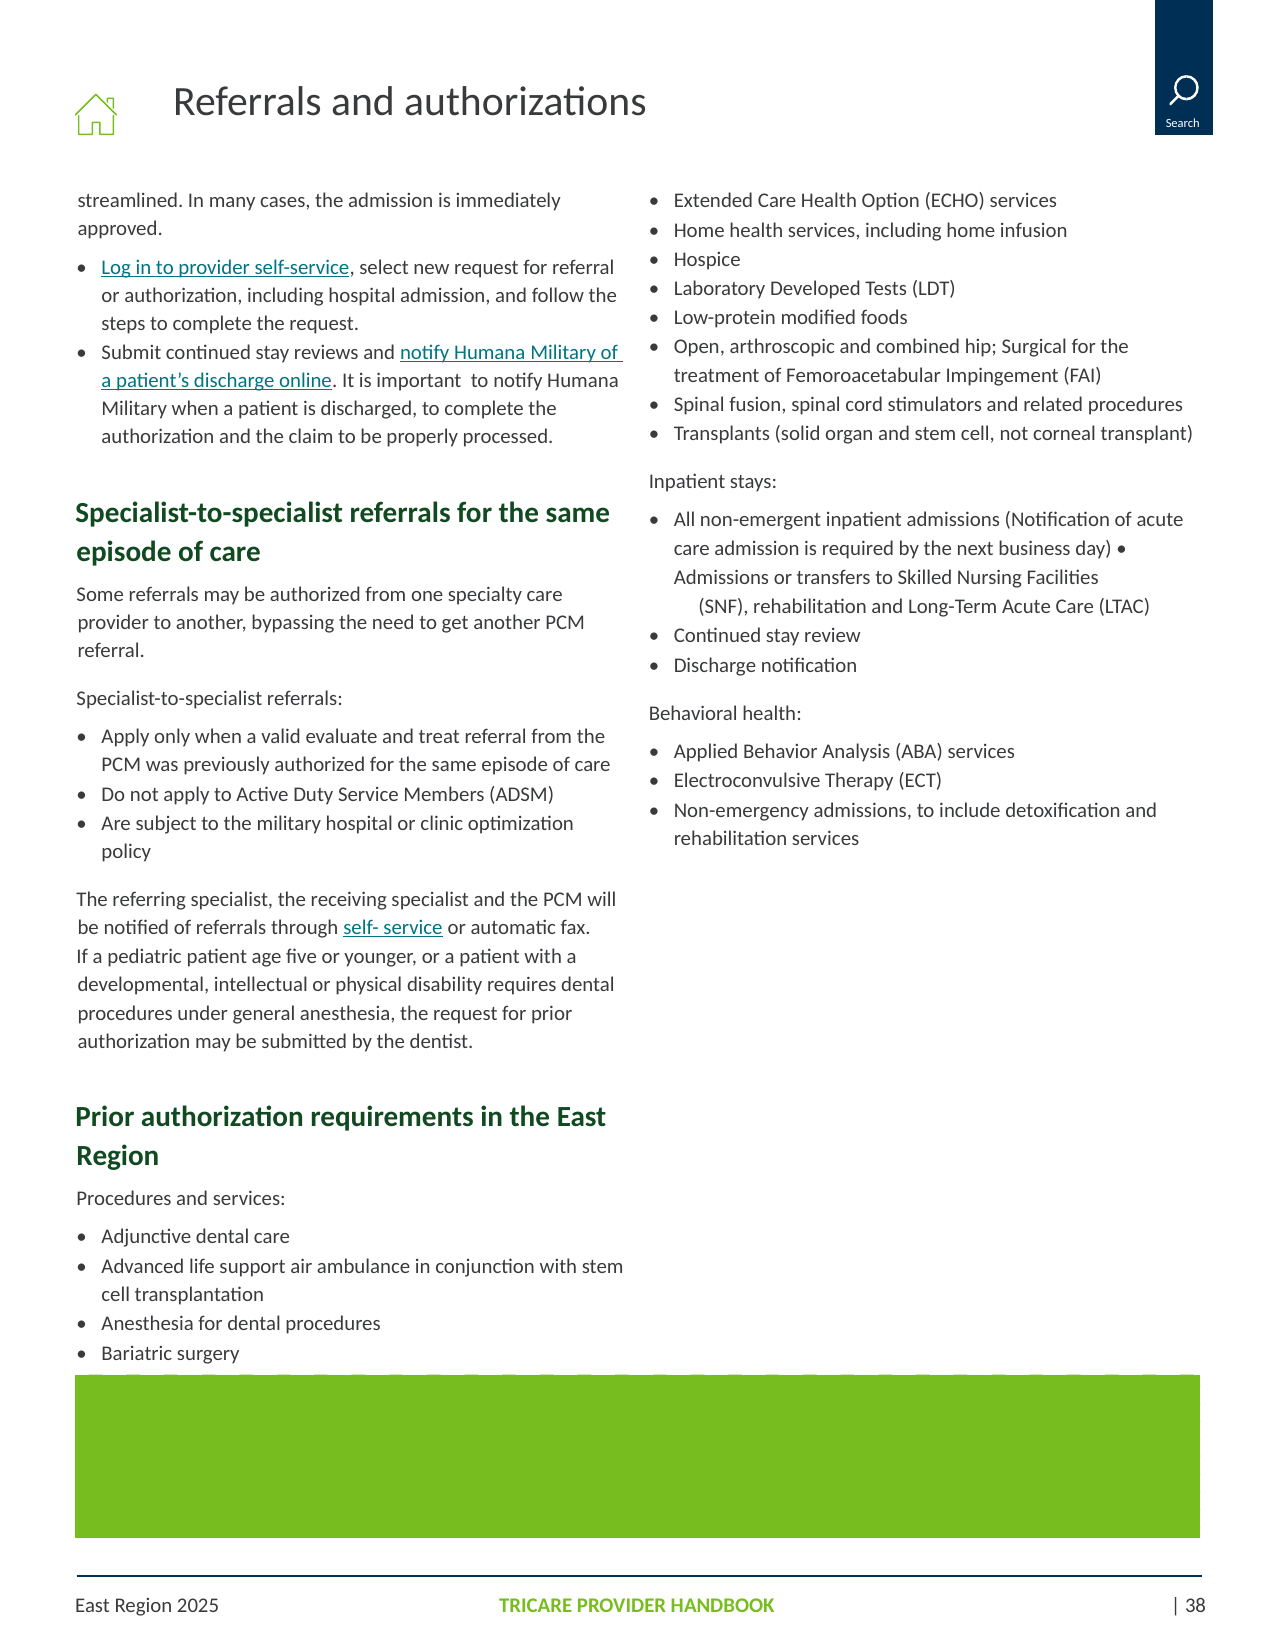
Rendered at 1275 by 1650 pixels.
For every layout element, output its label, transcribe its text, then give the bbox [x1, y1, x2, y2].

list Laboratory Developed Tests (LDT) [648, 275, 1198, 301]
text Inpatient stays: [648, 468, 1198, 493]
text The referring specialist, the receiving specialist and the PCM will be notified of referrals through self- service or automatic fax. [76, 886, 626, 940]
list Adjunctive dental care [76, 1224, 626, 1249]
list Electroconvulsive Therapy (ECT) [648, 768, 1198, 793]
list Applied Behavior Analysis (ABA) services [648, 738, 1198, 764]
list Discharge notification [648, 652, 1198, 677]
list Low-protein modified foods [648, 304, 1198, 330]
list Are subject to the military hospital or clinic optimization policy [76, 810, 626, 864]
list Log in to provider self-service, select new request for referral or authorization, including hospital admission, and follow the steps to complete the request. [76, 254, 626, 336]
list Transplants (solid organ and stem cell, not corneal transplant) [648, 420, 1198, 446]
list Open, arthroscopic and combined hip; Surgical for the treatment of Femoroacetabular Impingement (FAI) [648, 334, 1198, 387]
subtitle Prior authorization requirements in the East Region [75, 1098, 627, 1172]
text Some referrals may be authorized from one specialty care provider to another, bypassing the need to get another PCM referral. [76, 581, 626, 663]
text If a pediatric patient age five or younger, or a patient with a developmental, intellectual or physical disability requires dental procedures under general anesthesia, the request for prior authorization may be submitted by the dentist. [76, 943, 626, 1053]
list Apply only when a valid evaluate and treat referral from the PCM was previously authorized for the same episode of care [76, 723, 626, 777]
text Specialist-to-specialist referrals: [76, 685, 626, 710]
list All non-emergent inpatient admissions (Notification of acute care admission is required by the next business day) • Admissions or transfers to Skilled Nursing Facilities [648, 506, 1198, 590]
list Bariatric surgery [76, 1340, 626, 1365]
list Spinal fusion, spinal cord stimulators and related procedures [648, 391, 1198, 416]
list Submit continued stay reviews and notify Humana Military of a patient’s discharge online. It is important to notify Humana Military when a patient is discharged, to complete the authorization and the claim to be properly processed. [76, 339, 626, 449]
list Extended Care Health Option (ECHO) services [648, 187, 1198, 213]
subtitle Specialist-to-specialist referrals for the same episode of care [75, 494, 627, 568]
text (SNF), rehabilitation and Long-Term Acute Care (LTAC) [677, 594, 1172, 619]
list Anesthesia for dental procedures [76, 1310, 626, 1336]
list Continued stay review [648, 623, 1198, 648]
list Hospice [648, 246, 1198, 271]
list Advanced life support air ambulance in conjunction with stem cell transplantation [76, 1253, 626, 1307]
text Behavioral health: [648, 700, 1198, 725]
list Do not apply to Active Duty Service Members (ADSM) [76, 781, 626, 806]
list Non-emergency admissions, to include detoxification and rehabilitation services [648, 797, 1198, 850]
text Procedures and services: [76, 1185, 626, 1211]
list Home health services, including home infusion [648, 217, 1198, 242]
